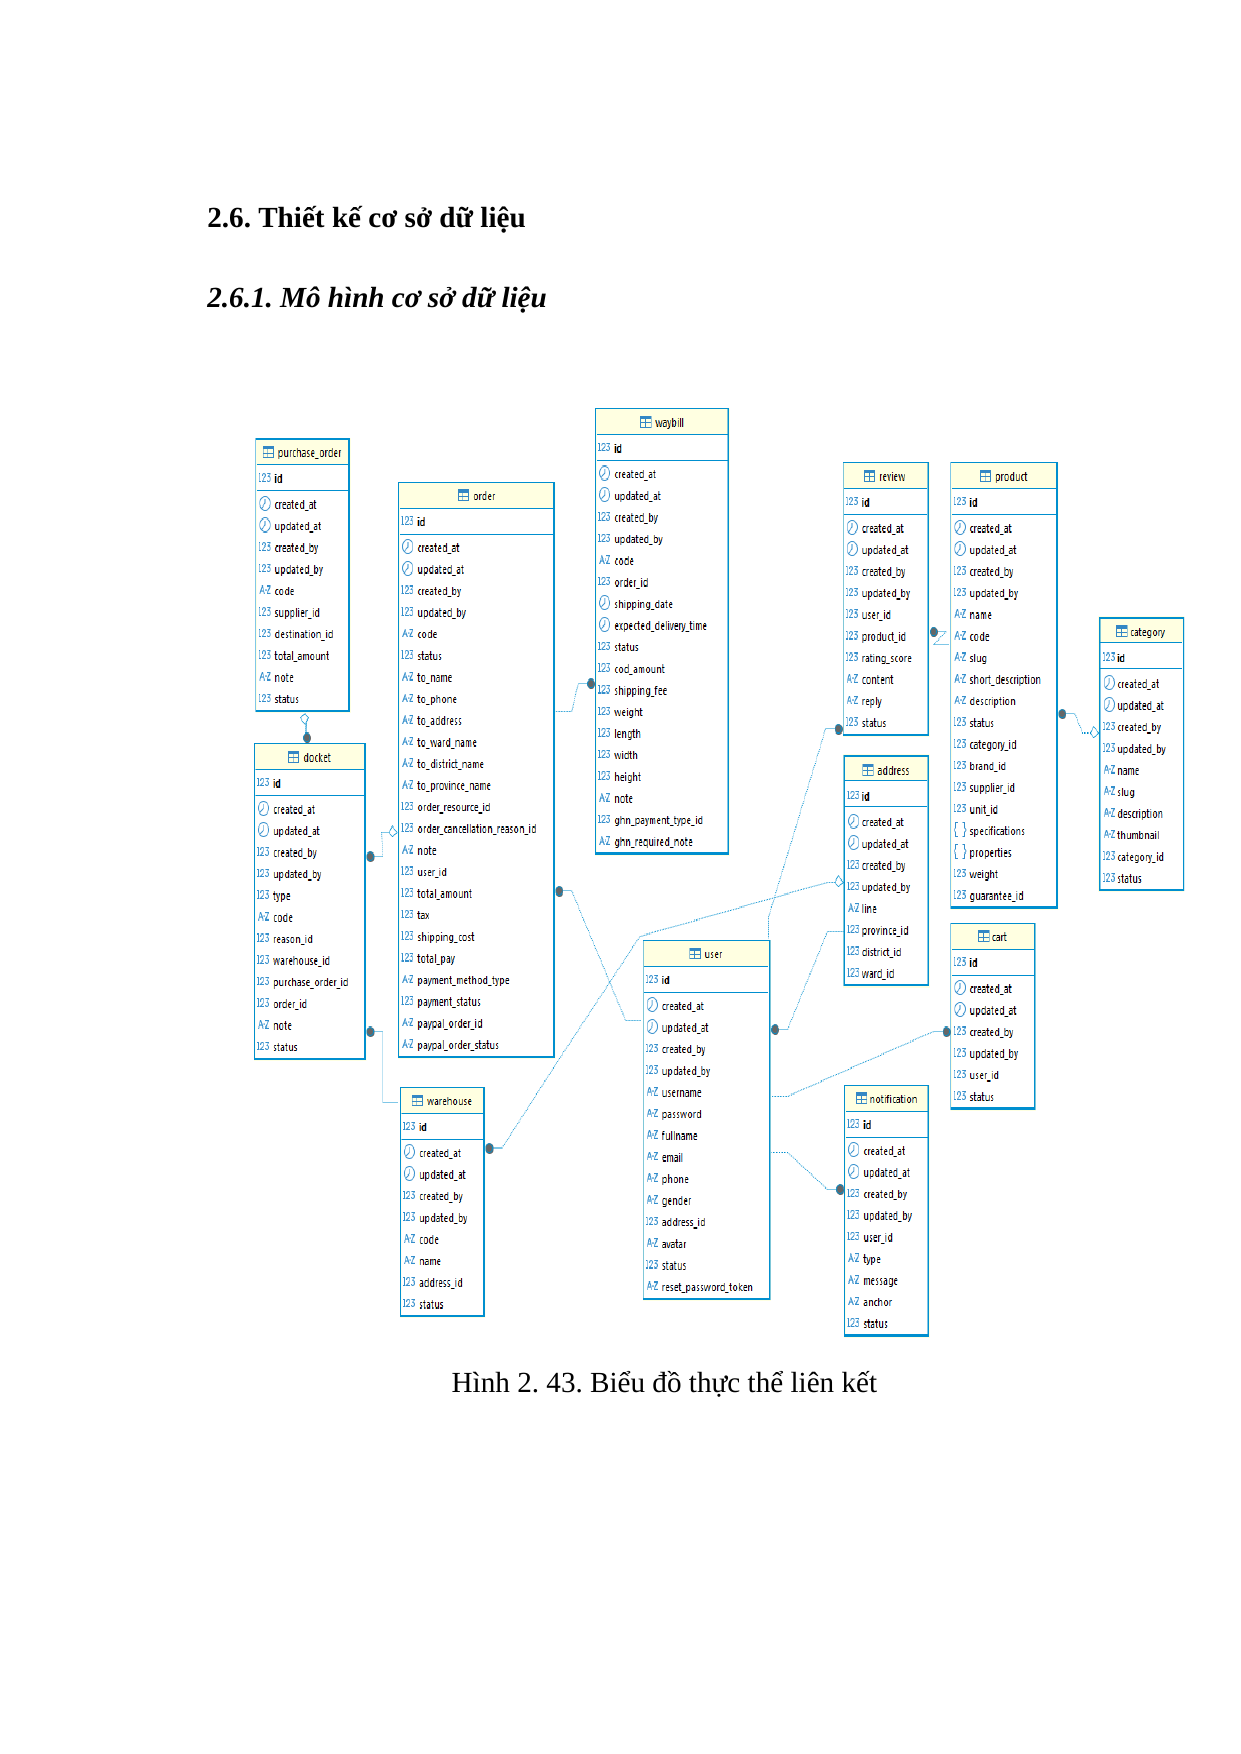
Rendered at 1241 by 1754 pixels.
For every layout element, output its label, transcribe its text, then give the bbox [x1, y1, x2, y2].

picture [1101, 644, 1182, 667]
subtitle 2.6.1. Mô hình cơ sở dữ liệu [207, 280, 1122, 313]
picture [1101, 670, 1182, 888]
subtitle 2.6. Thiết kế cơ sở dữ liệu [207, 201, 1122, 234]
picture [244, 359, 1185, 1349]
picture [1101, 620, 1182, 641]
